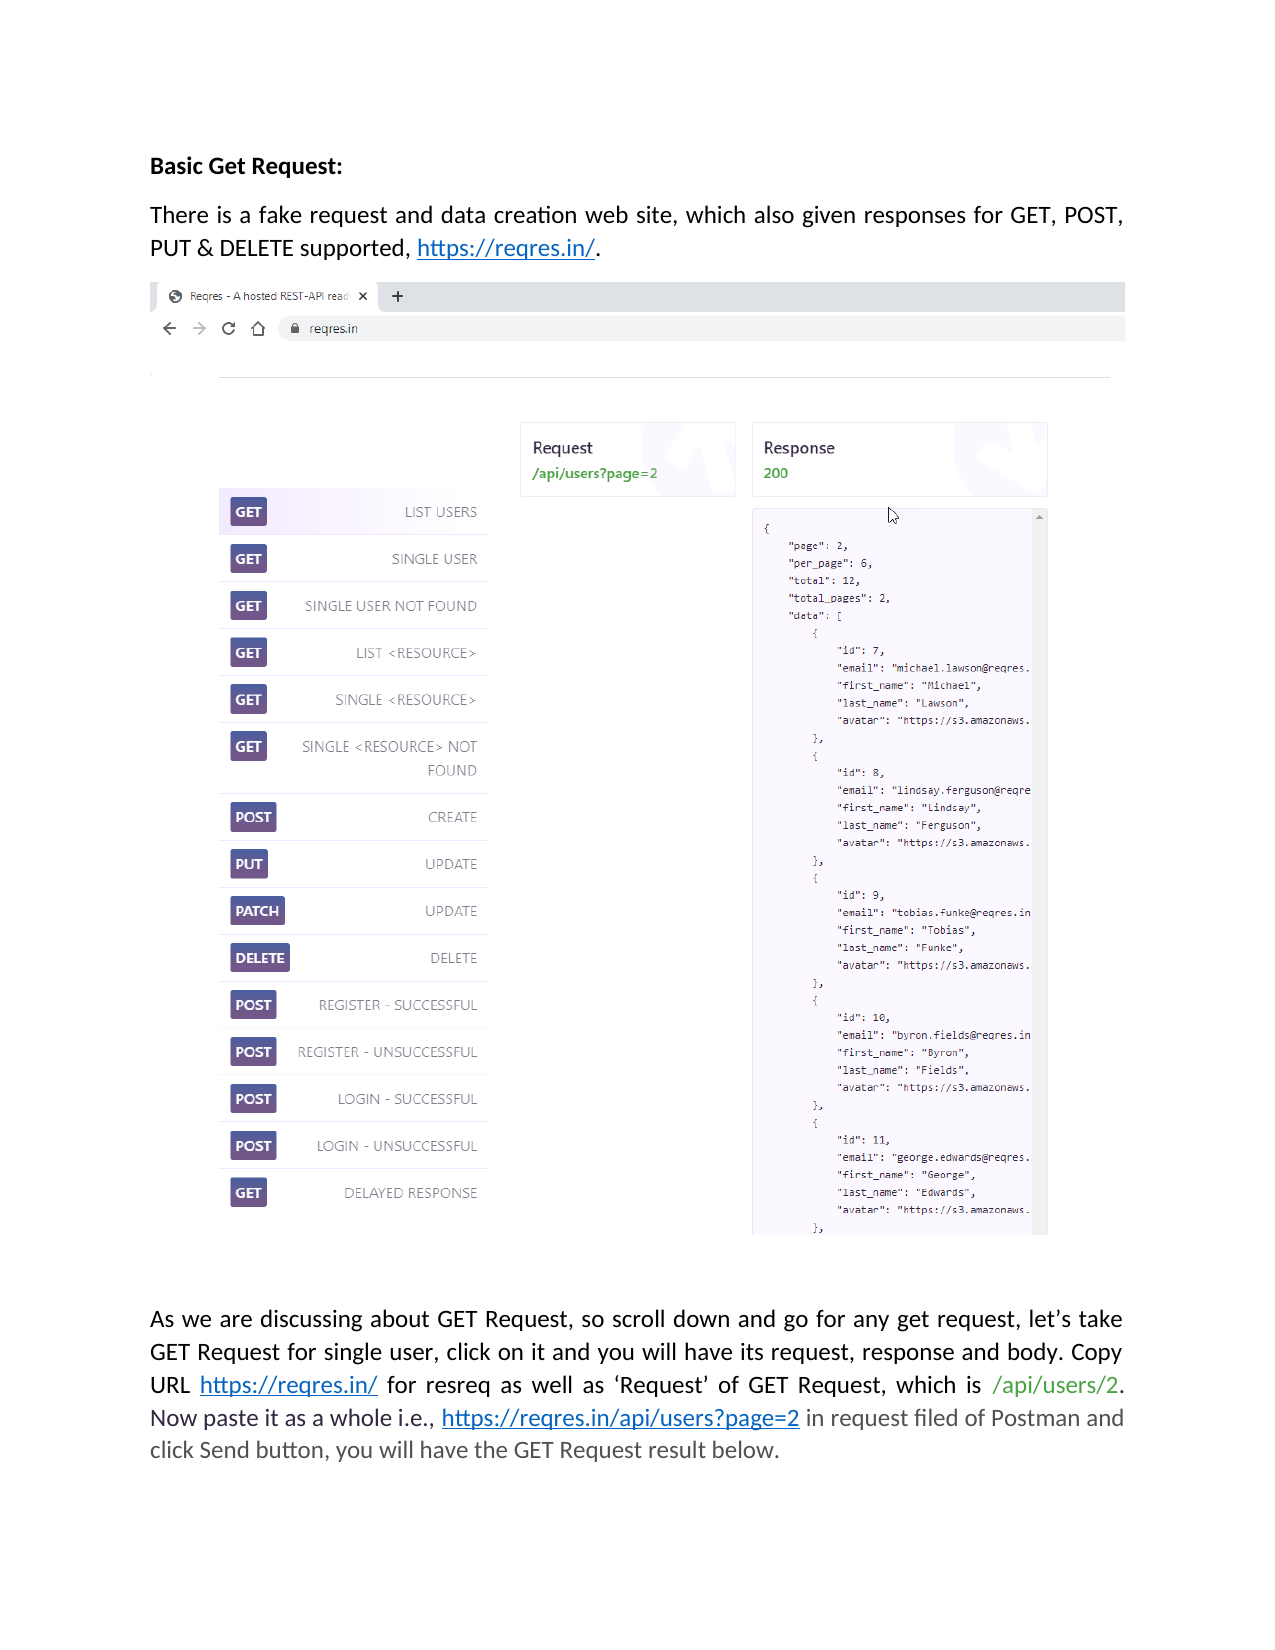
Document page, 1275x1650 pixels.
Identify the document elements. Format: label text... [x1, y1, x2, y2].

picture [150, 282, 1125, 1235]
text There is a fake request and data creation web site, which also given responses for GET, POST, PUT & DELETE supported, https://reqres.in/. [150, 199, 1125, 263]
text Basic Get Request: [150, 150, 1125, 181]
text As we are discussing about GET Request, so scroll down and go for any get request, let’s take GET Request for single user, click on it and you will have its request, response and body. Copy URL https://reqres.in/ for resreq as well as ‘Request’ of GET Request, which is /api/users/2. Now paste it as a whole i.e., https://reqres.in/api/users?page=2 in request filed of Postman and click Send button, you will have the GET Request result below. [150, 1303, 1125, 1465]
